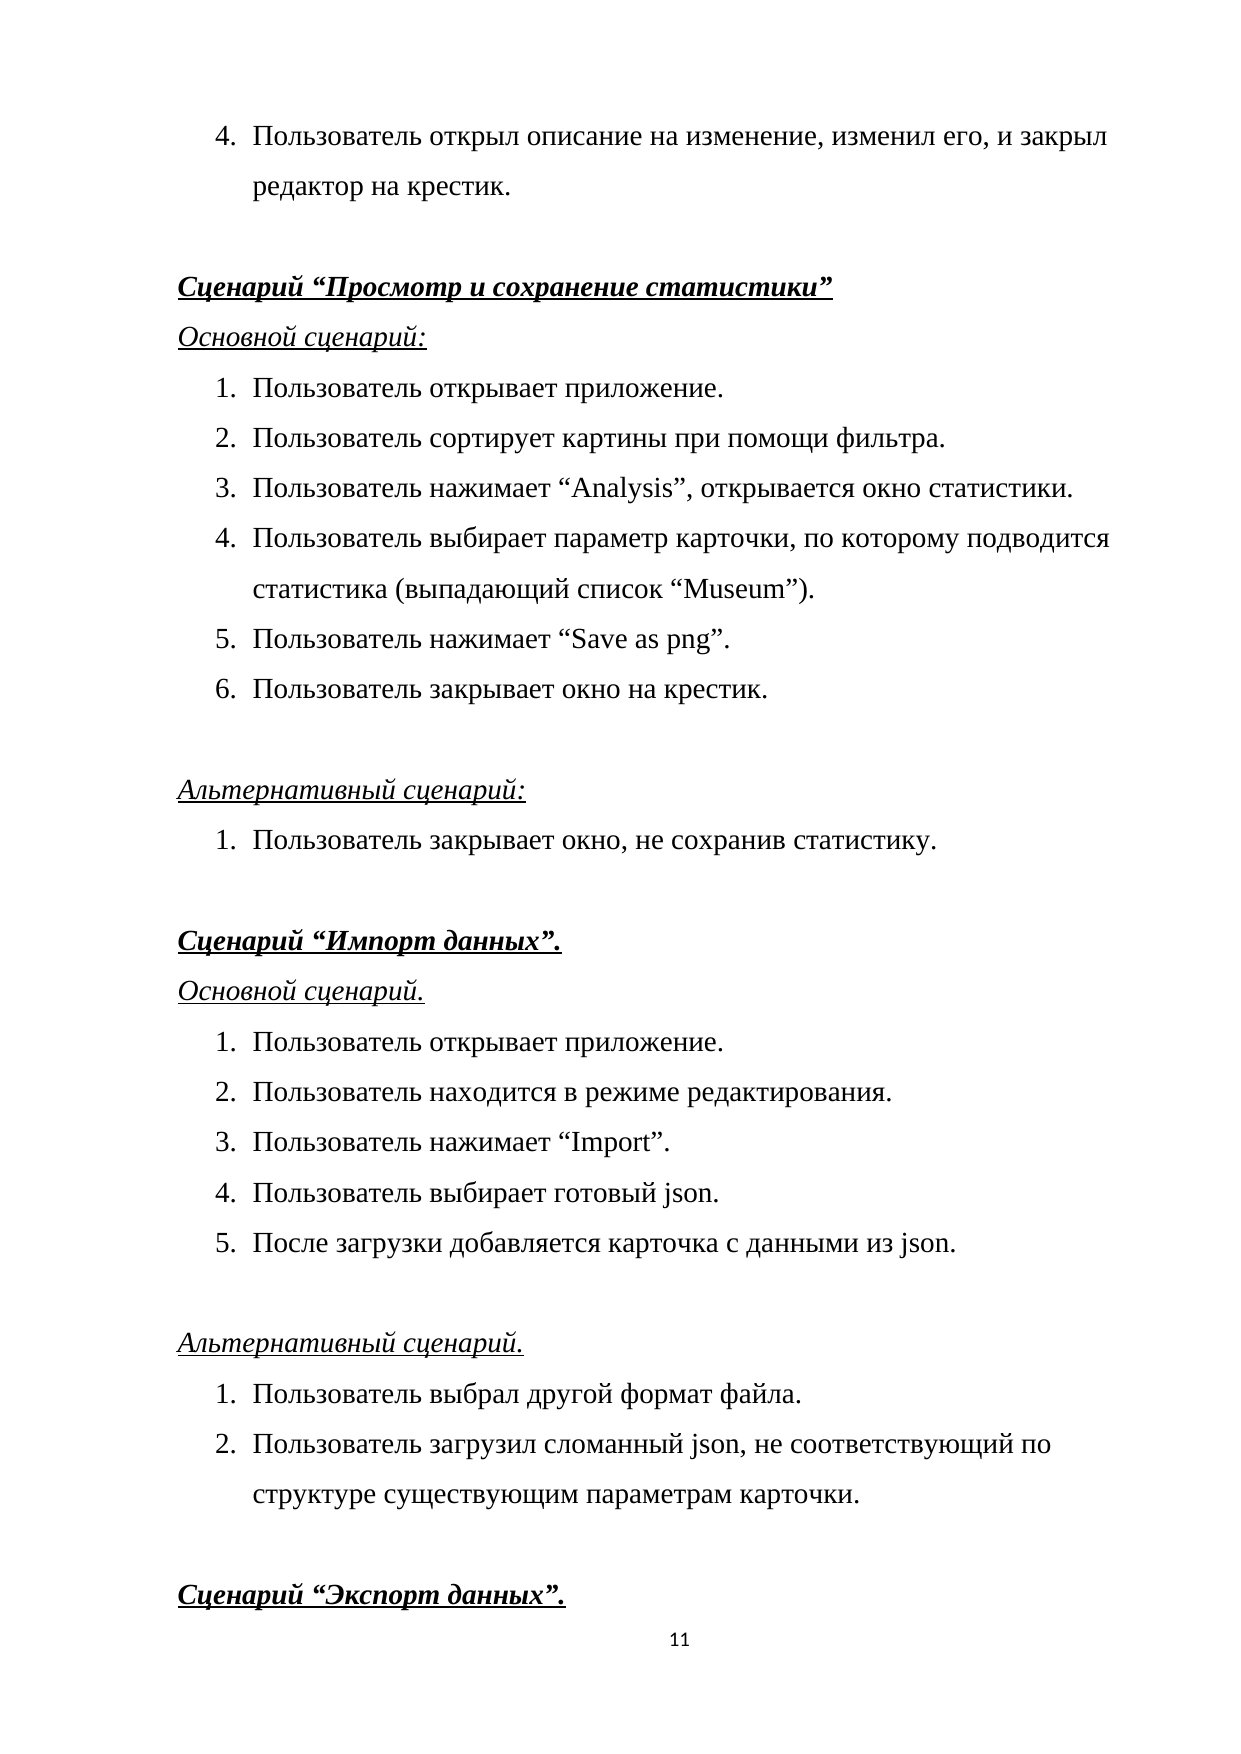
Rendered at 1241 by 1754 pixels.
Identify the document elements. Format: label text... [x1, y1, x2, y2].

list Пользователь находится в режиме редактирования. [215, 1074, 1181, 1108]
list Пользователь нажимает “Save as png”. [215, 621, 1181, 655]
list Пользователь выбрал другой формат файла. [215, 1376, 1181, 1409]
list Пользователь выбирает готовый json. [215, 1175, 1181, 1208]
list Пользователь закрывает окно на крестик. [215, 672, 1181, 705]
list Пользователь сортирует картины при помощи фильтра. [215, 420, 1181, 453]
list После загрузки добавляется карточка с данными из json. [215, 1225, 1181, 1258]
text Сценарий “Экспорт данных”. [177, 1577, 1181, 1611]
text Сценарий “Импорт данных”. [177, 923, 1181, 957]
text Альтернативный сценарий: [177, 772, 1181, 806]
list Пользователь открывает приложение. [215, 370, 1181, 403]
text Основной сценарий. [177, 973, 1181, 1007]
text Альтернативный сценарий. [177, 1326, 1181, 1359]
list Пользователь нажимает “Analysis”, открывается окно статистики. [215, 470, 1181, 504]
text Основной сценарий: [177, 319, 1181, 353]
list Пользователь загрузил сломанный json, не соответствующий по структуре существующим параметрам карточки. [215, 1426, 1181, 1510]
list Пользователь открыл описание на изменение, изменил его, и закрыл редактор на крестик. [215, 118, 1181, 202]
text Сценарий “Просмотр и сохранение статистики” [177, 269, 1181, 303]
list Пользователь открывает приложение. [215, 1024, 1181, 1057]
list Пользователь нажимает “Import”. [215, 1124, 1181, 1158]
list Пользователь закрывает окно, не сохранив статистику. [215, 822, 1181, 856]
list Пользователь выбирает параметр карточки, по которому подводится статистика (выпадающий список “Museum”). [215, 521, 1181, 604]
